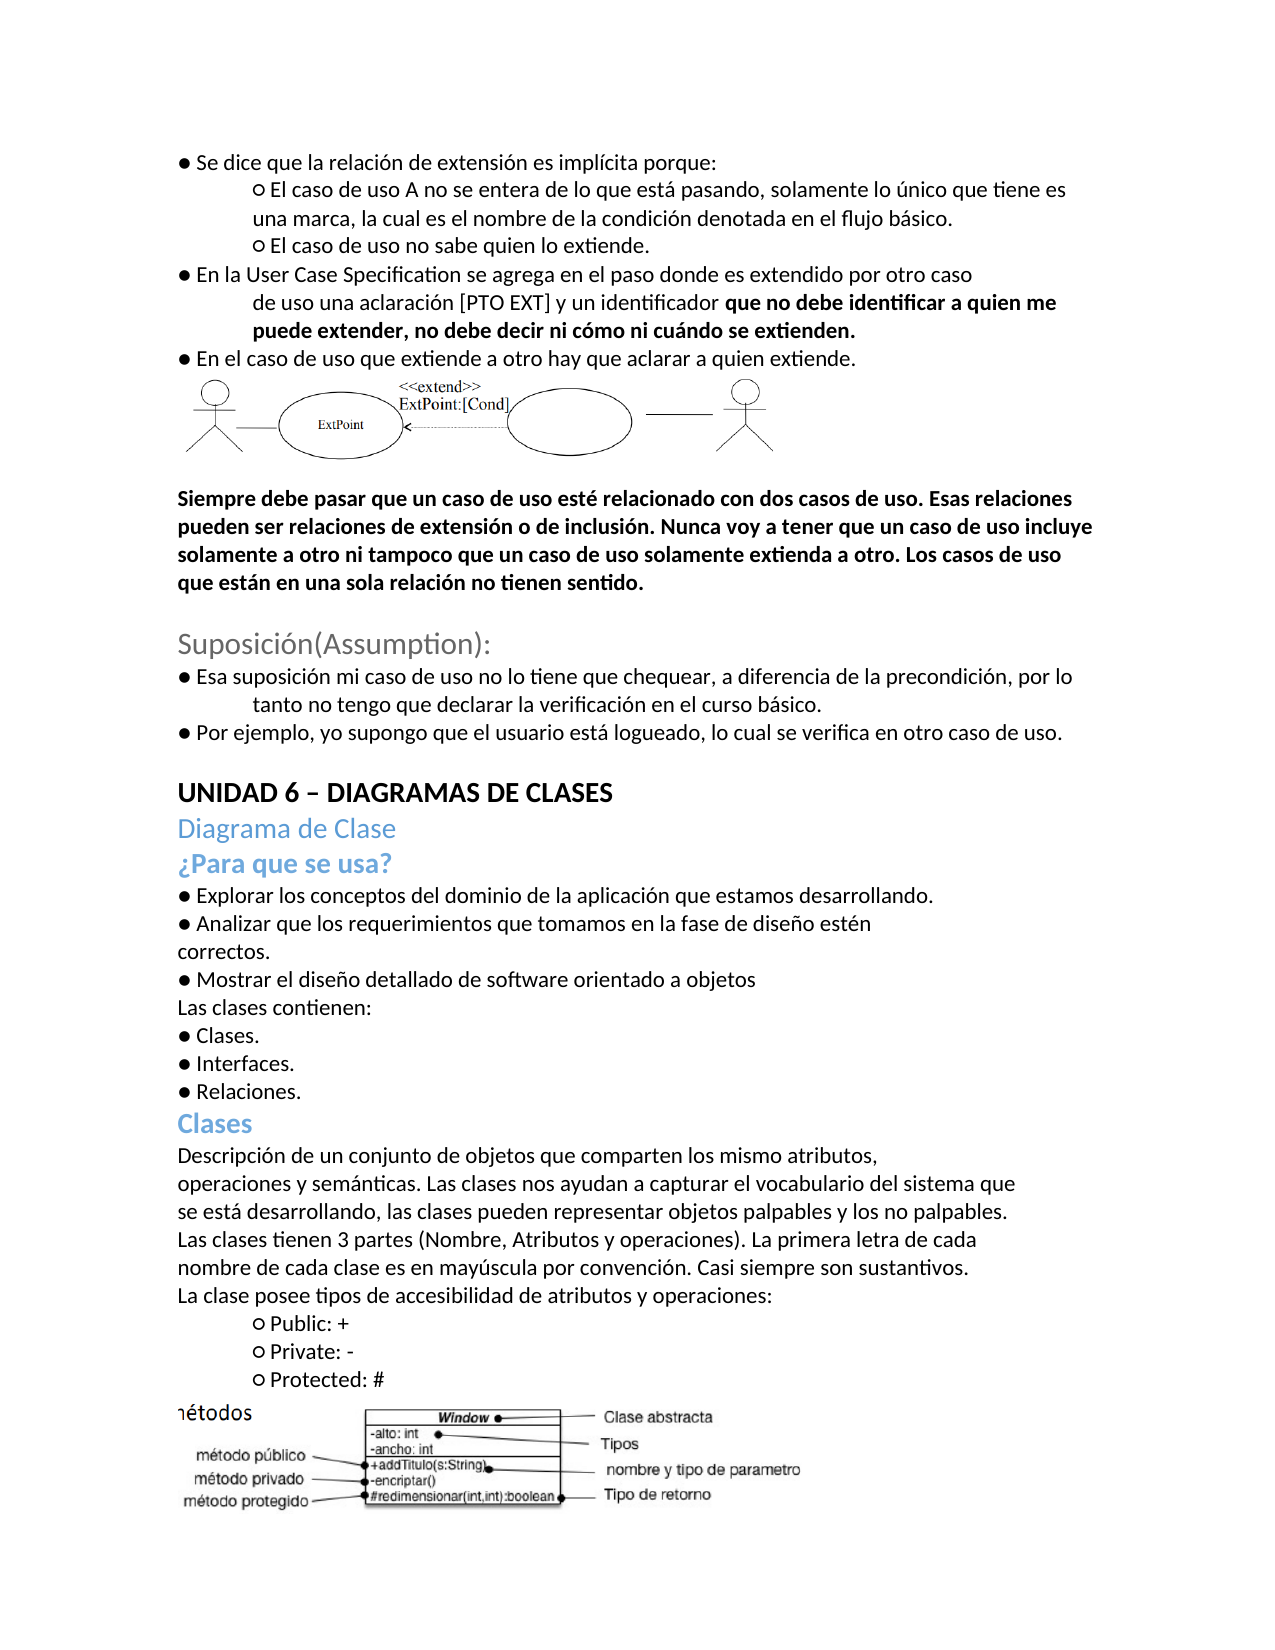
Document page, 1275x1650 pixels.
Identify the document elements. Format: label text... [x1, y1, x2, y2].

text ● En la User Case Specification se agrega en el paso donde es extendido por otro caso [177, 260, 1098, 288]
text de uso una aclaración [PTO EXT] y un identificador que no debe identificar a quien me puede extender, no debe decir ni cómo ni cuándo se extienden. [177, 288, 1098, 344]
text ● Interfaces. [177, 1049, 1098, 1077]
text ● Relaciones. [177, 1077, 1098, 1105]
text ● Mostrar el diseño detallado de software orientado a objetos [177, 965, 1098, 993]
text ¿Para que se usa? [177, 845, 1098, 881]
text La clase posee tipos de accesibilidad de atributos y operaciones: [177, 1281, 1098, 1309]
text Las clases tienen 3 partes (Nombre, Atributos y operaciones). La primera letra de cada [177, 1225, 1098, 1253]
text Descripción de un conjunto de objetos que comparten los mismo atributos, [177, 1141, 1098, 1169]
text Suposición(Assumption): [177, 624, 1098, 662]
text ● Explorar los conceptos del dominio de la aplicación que estamos desarrollando. [177, 881, 1098, 909]
text UNIDAD 6 – DIAGRAMAS DE CLASES [177, 774, 1098, 810]
picture [178, 1404, 803, 1514]
text ○ El caso de uso A no se entera de lo que está pasando, solamente lo único que tiene es una marca, la cual es el nombre de la condición denotada en el flujo básico. [177, 176, 1098, 232]
text ○ Private: - [177, 1337, 1098, 1365]
text nombre de cada clase es en mayúscula por convención. Casi siempre son sustantivos. [177, 1253, 1098, 1281]
picture [178, 372, 786, 456]
text ● Esa suposición mi caso de uso no lo tiene que chequear, a diferencia de la precondición, por lo tanto no tengo que declarar la verificación en el curso básico. [177, 662, 1098, 718]
text ● Por ejemplo, yo supongo que el usuario está logueado, lo cual se verifica en otro caso de uso. [177, 718, 1098, 746]
text ○ Protected: # [177, 1365, 1098, 1393]
text ● Clases. [177, 1021, 1098, 1049]
text correctos. [177, 937, 1098, 965]
text operaciones y semánticas. Las clases nos ayudan a capturar el vocabulario del sistema que [177, 1169, 1098, 1197]
text ○ El caso de uso no sabe quien lo extiende. [177, 232, 1098, 260]
text ○ Public: + [177, 1309, 1098, 1337]
text ● Se dice que la relación de extensión es implícita porque: [177, 148, 1098, 176]
text Clases [177, 1105, 1098, 1141]
text ● Analizar que los requerimientos que tomamos en la fase de diseño estén [177, 909, 1098, 937]
text Siempre debe pasar que un caso de uso esté relacionado con dos casos de uso. Esas relaciones pueden ser relaciones de extensión o de inclusión. Nunca voy a tener que un caso de uso incluye solamente a otro ni tampoco que un caso de uso solamente extienda a otro. Los casos de uso que están en una sola relación no tienen sentido. [177, 456, 1098, 596]
text se está desarrollando, las clases pueden representar objetos palpables y los no palpables. [177, 1197, 1098, 1225]
text Las clases contienen: [177, 993, 1098, 1021]
text Diagrama de Clase [177, 810, 1098, 845]
text ● En el caso de uso que extiende a otro hay que aclarar a quien extiende. [177, 344, 1098, 372]
